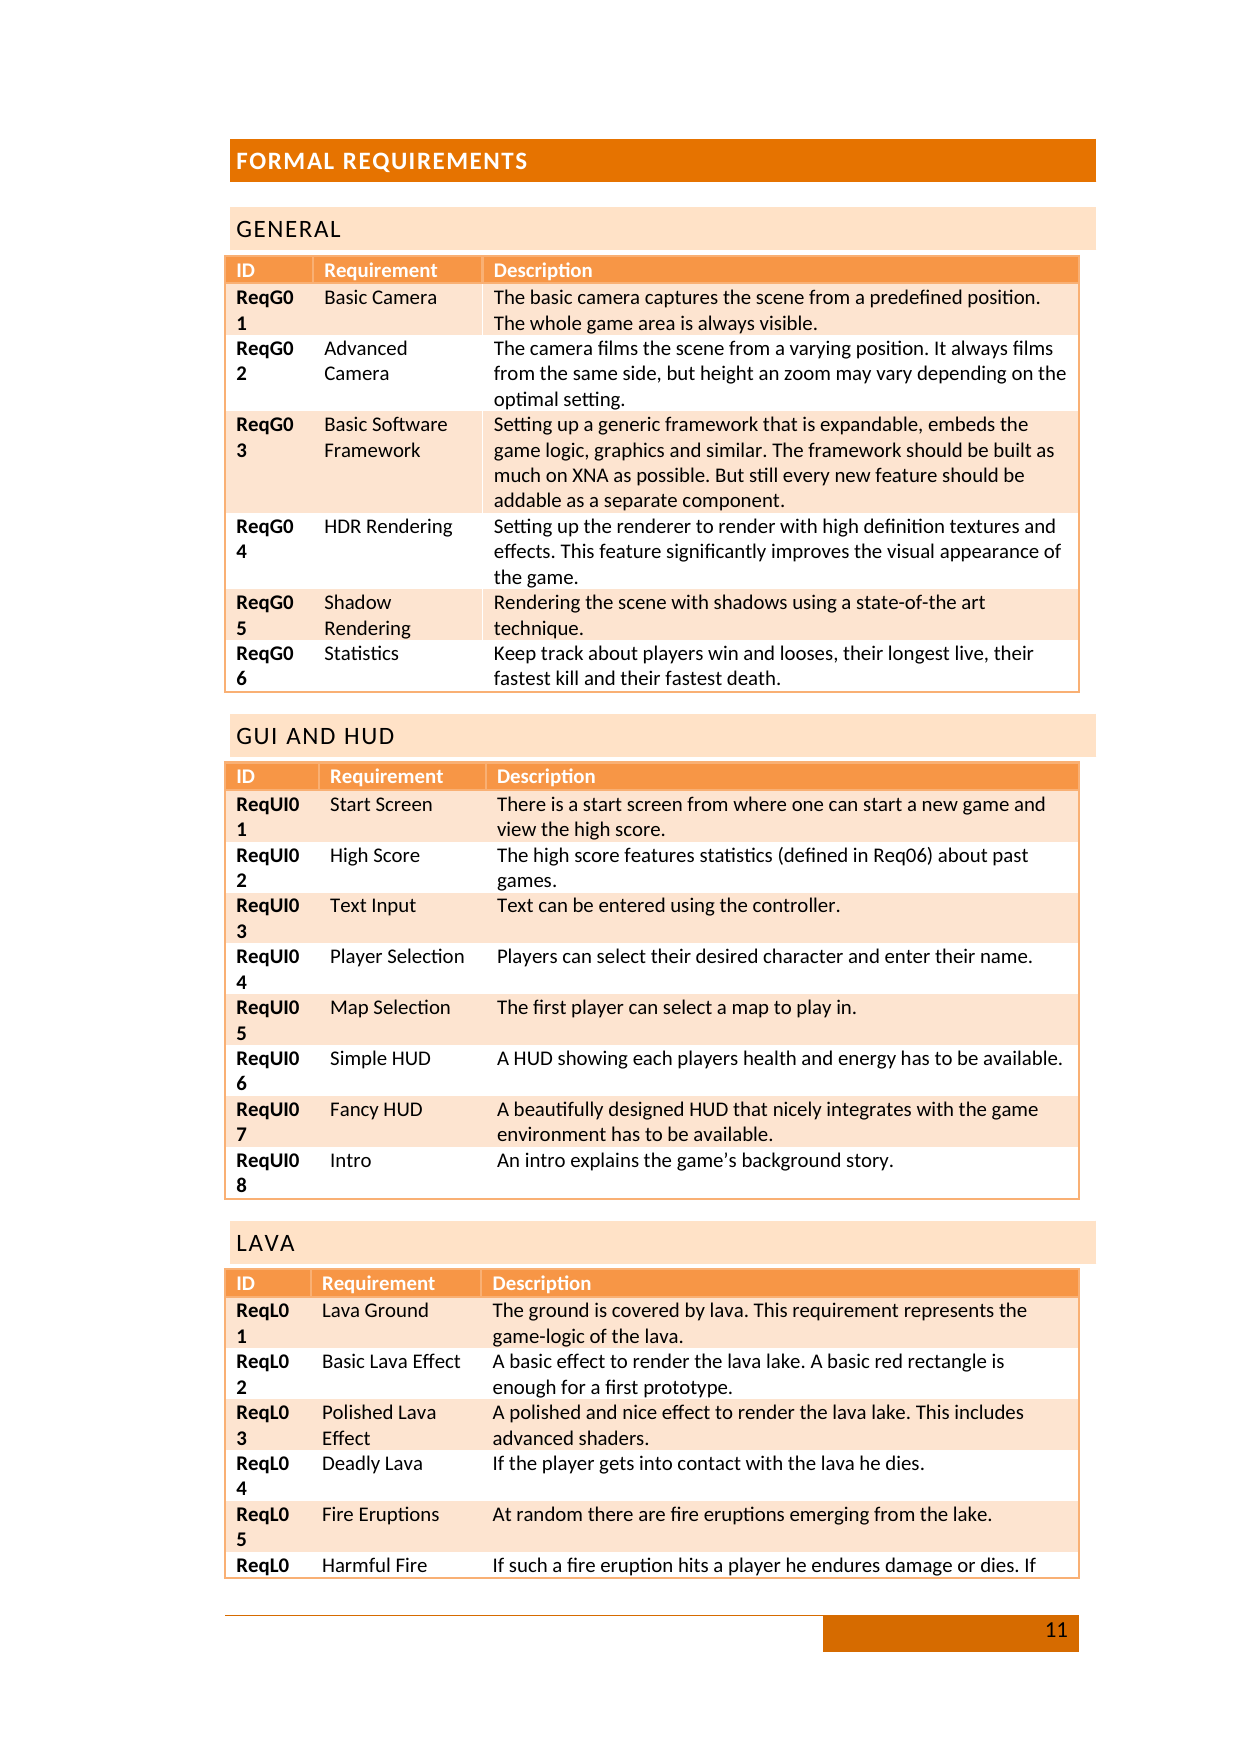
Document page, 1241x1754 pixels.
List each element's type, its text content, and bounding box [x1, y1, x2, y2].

table_header Requirement [320, 764, 485, 789]
table_cell Basic Software Framework [313, 411, 482, 513]
table_cell Text Input [319, 893, 486, 943]
subtitle Formal Requirements [236, 145, 1090, 176]
table_cell If the player gets into contact with the lava he dies. [481, 1450, 1078, 1501]
table_cell A beautifully designed HUD that nicely integrates with the game environment has to be available. [486, 1096, 1078, 1147]
table_cell Keep track about players win and looses, their longest live, their fastest kill and their fastest death. [483, 640, 1078, 691]
table_cell ReqG05 [226, 589, 313, 640]
table_cell The high score features statistics (defined in Req06) about past games. [486, 842, 1078, 893]
table_cell The camera films the scene from a varying position. It always films from the same side, but height an zoom may vary depending on the optimal setting. [483, 335, 1078, 411]
table_cell The first player can select a map to play in. [486, 994, 1078, 1045]
table_cell Advanced Camera [313, 335, 482, 411]
table_cell Player Selection [319, 944, 486, 994]
table_cell Fire Eruptions [311, 1501, 481, 1552]
table_cell A polished and nice effect to render the lava lake. This includes advanced shaders. [481, 1399, 1078, 1450]
table_cell Basic Camera [313, 284, 482, 335]
table_cell ReqL03 [226, 1399, 311, 1450]
table_cell Deadly Lava [311, 1450, 481, 1501]
table_cell ReqUI07 [226, 1096, 319, 1147]
table_cell ReqG04 [226, 513, 313, 589]
table_cell Shadow Rendering [313, 589, 482, 640]
table_cell The ground is covered by lava. This requirement represents the game-logic of the lava. [481, 1298, 1078, 1348]
table_cell Rendering the scene with shadows using a state-of-the art technique. [483, 589, 1078, 640]
subtitle Lava [236, 1227, 1090, 1257]
table_cell ReqUI03 [226, 893, 319, 943]
table_cell High Score [319, 842, 486, 893]
table_cell Setting up a generic framework that is expandable, embeds the game logic, graphics and similar. The framework should be built as much on XNA as possible. But still every new feature should be addable as a separate component. [483, 411, 1078, 513]
table_cell Setting up the renderer to render with high definition textures and effects. This feature significantly improves the visual appearance of the game. [483, 513, 1078, 589]
table_cell ReqUI02 [226, 842, 319, 893]
table_header Description [487, 764, 1078, 789]
table_cell ReqUI08 [226, 1147, 319, 1198]
table_cell ReqUI01 [226, 791, 319, 842]
table_header ID [226, 257, 312, 282]
table_cell HDR Rendering [313, 513, 482, 589]
table_cell ReqUI06 [226, 1045, 319, 1096]
table_header ID [226, 764, 318, 789]
table_cell ReqL05 [226, 1501, 311, 1552]
table_cell At random there are fire eruptions emerging from the lake. [481, 1501, 1078, 1552]
table_cell Start Screen [319, 791, 486, 842]
table_header Requirement [314, 257, 481, 282]
table_cell ReqG06 [226, 640, 313, 691]
table_cell ReqUI04 [226, 944, 319, 994]
table_cell ReqL06 [226, 1552, 311, 1577]
table_cell Polished Lava Effect [311, 1399, 481, 1450]
table_cell If such a fire eruption hits a player he endures damage or dies. If the eruption hits an island it throws the island off its course. [481, 1552, 1078, 1577]
table_cell ReqUI05 [226, 994, 319, 1045]
table_cell An intro explains the game’s background story. [486, 1147, 1077, 1197]
table_header Requirement [312, 1270, 480, 1296]
table_cell A HUD showing each players health and energy has to be available. [486, 1045, 1078, 1096]
table_cell ReqG03 [226, 411, 313, 513]
table_cell ReqG01 [226, 284, 313, 335]
table_header Description [484, 257, 1078, 282]
table_cell Basic Lava Effect [311, 1349, 481, 1399]
table_cell ReqL04 [226, 1450, 311, 1501]
table_header Description [482, 1270, 1078, 1296]
table_cell Map Selection [319, 994, 486, 1045]
table_cell ReqL01 [226, 1298, 311, 1348]
table_cell The basic camera captures the scene from a predefined position. The whole game area is always visible. [483, 284, 1078, 335]
table_cell ReqL02 [226, 1349, 311, 1399]
table_cell Intro [319, 1147, 486, 1198]
table_cell ReqG02 [226, 335, 313, 411]
subtitle General [236, 214, 1090, 244]
table_header ID [226, 1270, 310, 1296]
table_cell Text can be entered using the controller. [486, 893, 1078, 943]
table_cell Lava Ground [311, 1298, 481, 1348]
subtitle GUI AND HUD [236, 720, 1090, 751]
table_cell Statistics [313, 640, 482, 691]
table_cell There is a start screen from where one can start a new game and view the high score. [486, 791, 1078, 842]
table_cell Simple HUD [319, 1045, 486, 1096]
table_cell A basic effect to render the lava lake. A basic red rectangle is enough for a first prototype. [481, 1349, 1078, 1399]
table_cell Fancy HUD [319, 1096, 486, 1147]
table_cell Players can select their desired character and enter their name. [486, 944, 1078, 994]
table_cell Harmful Fire Eruptions [311, 1552, 481, 1577]
